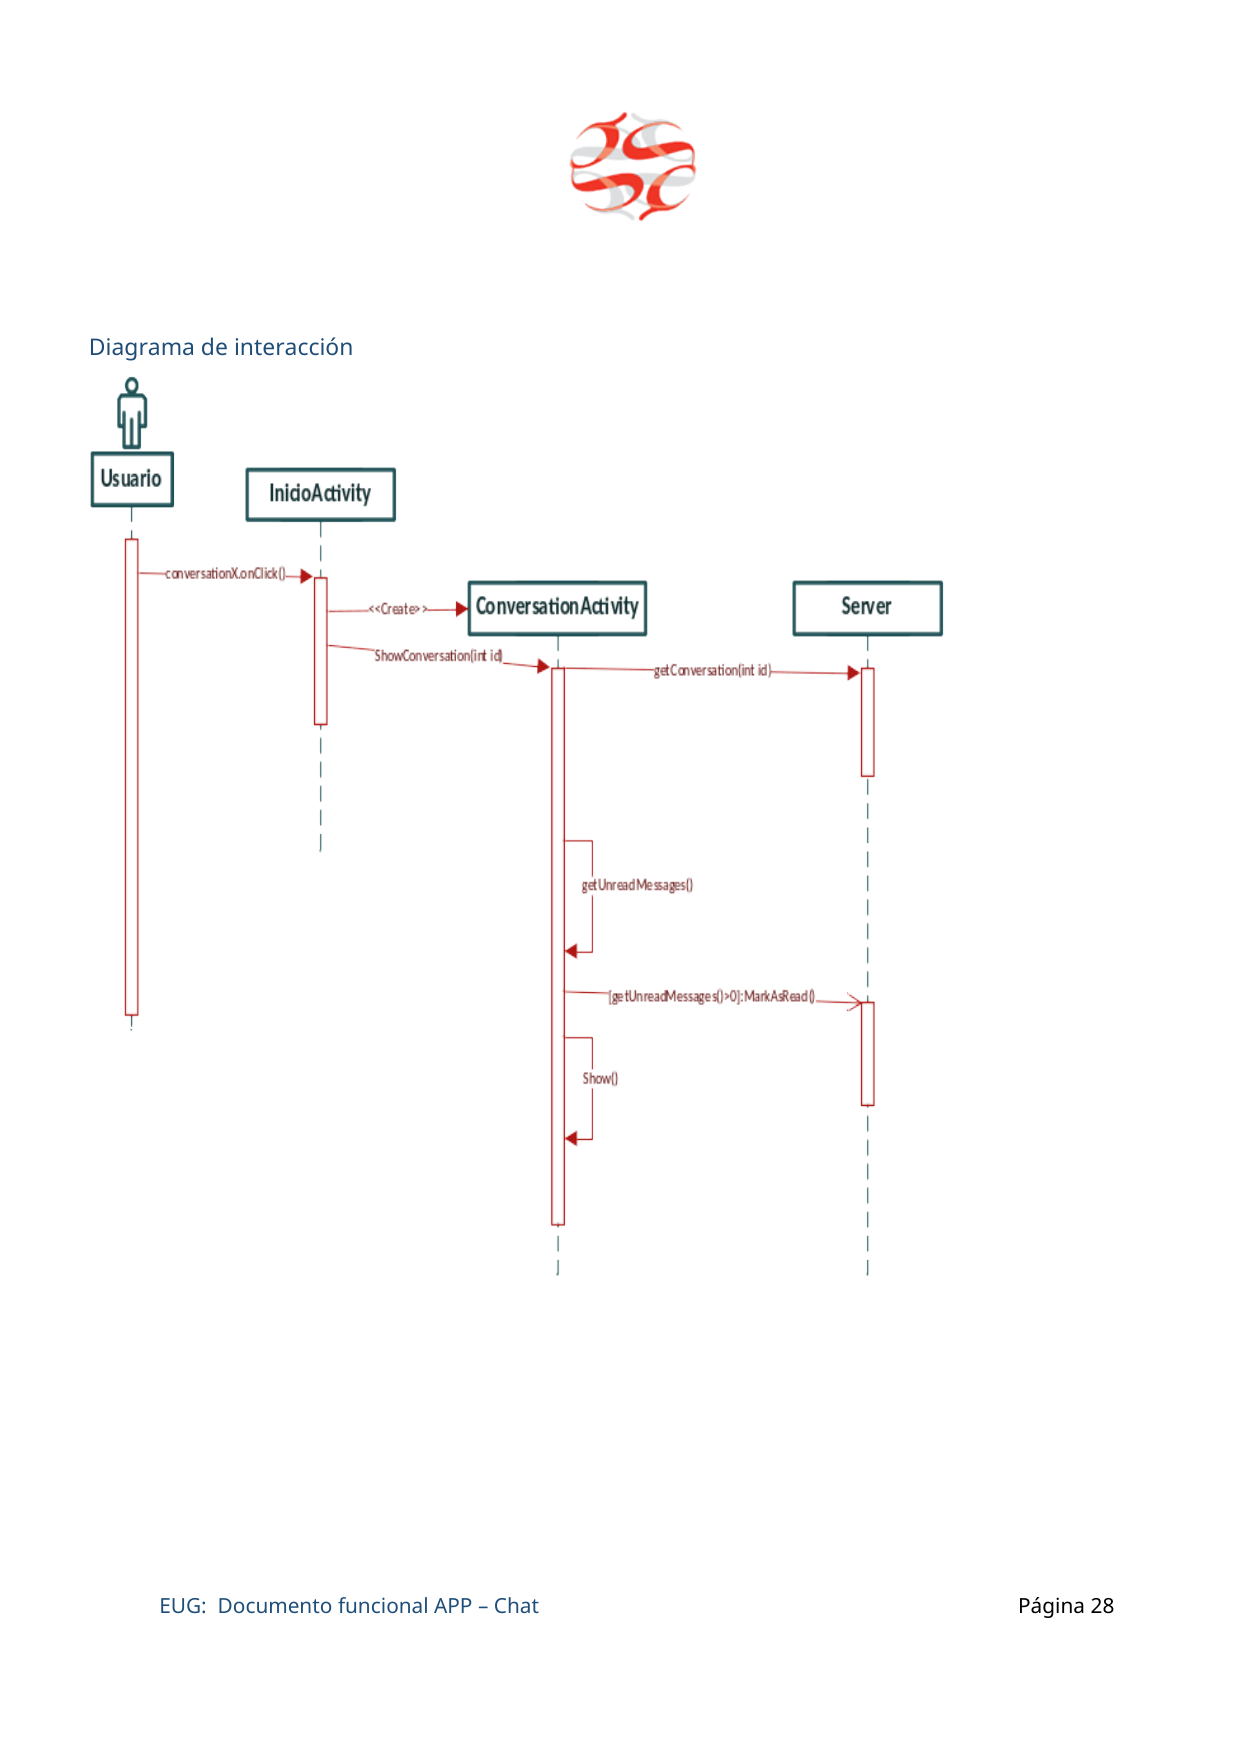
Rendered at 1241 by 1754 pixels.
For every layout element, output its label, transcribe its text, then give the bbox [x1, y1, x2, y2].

picture [559, 86, 711, 237]
subtitle Diagrama de interacción [89, 331, 1181, 362]
